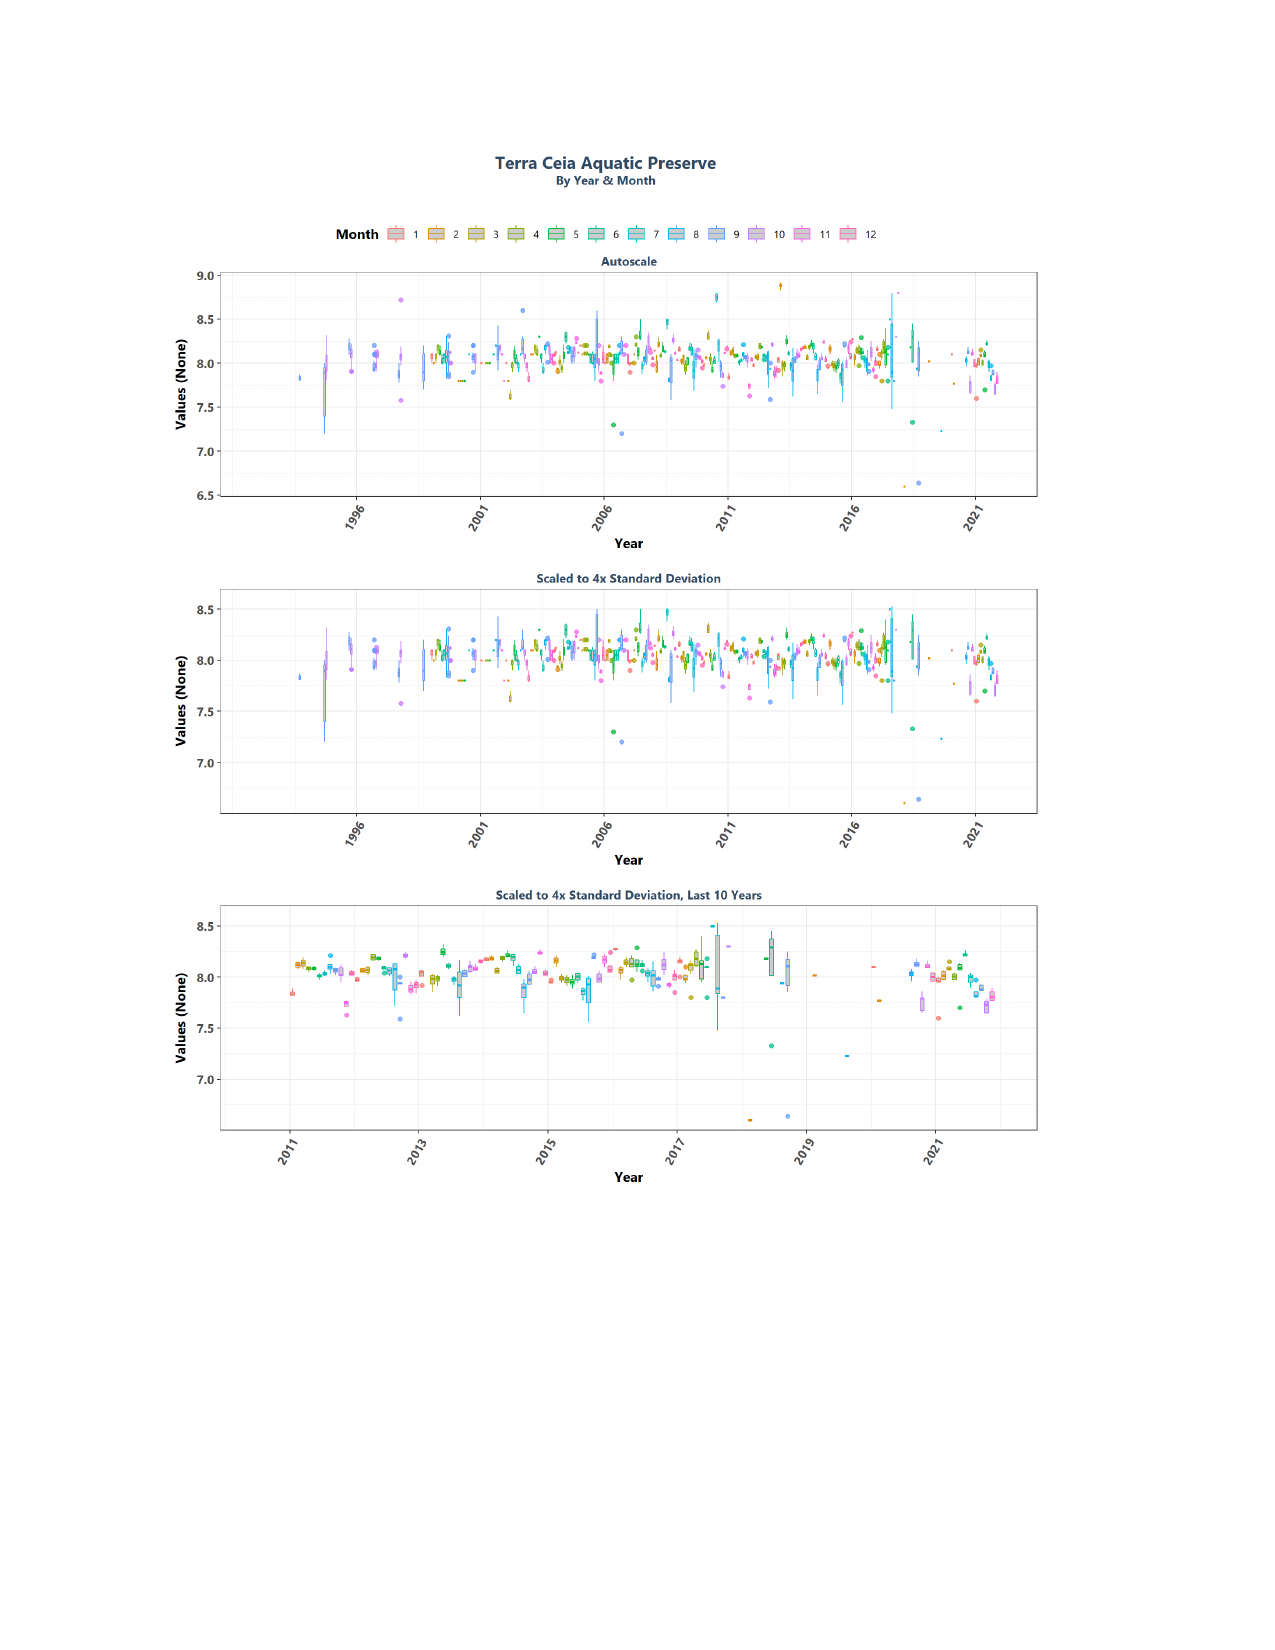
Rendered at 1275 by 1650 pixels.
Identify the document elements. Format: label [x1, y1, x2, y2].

picture [168, 150, 1044, 1200]
